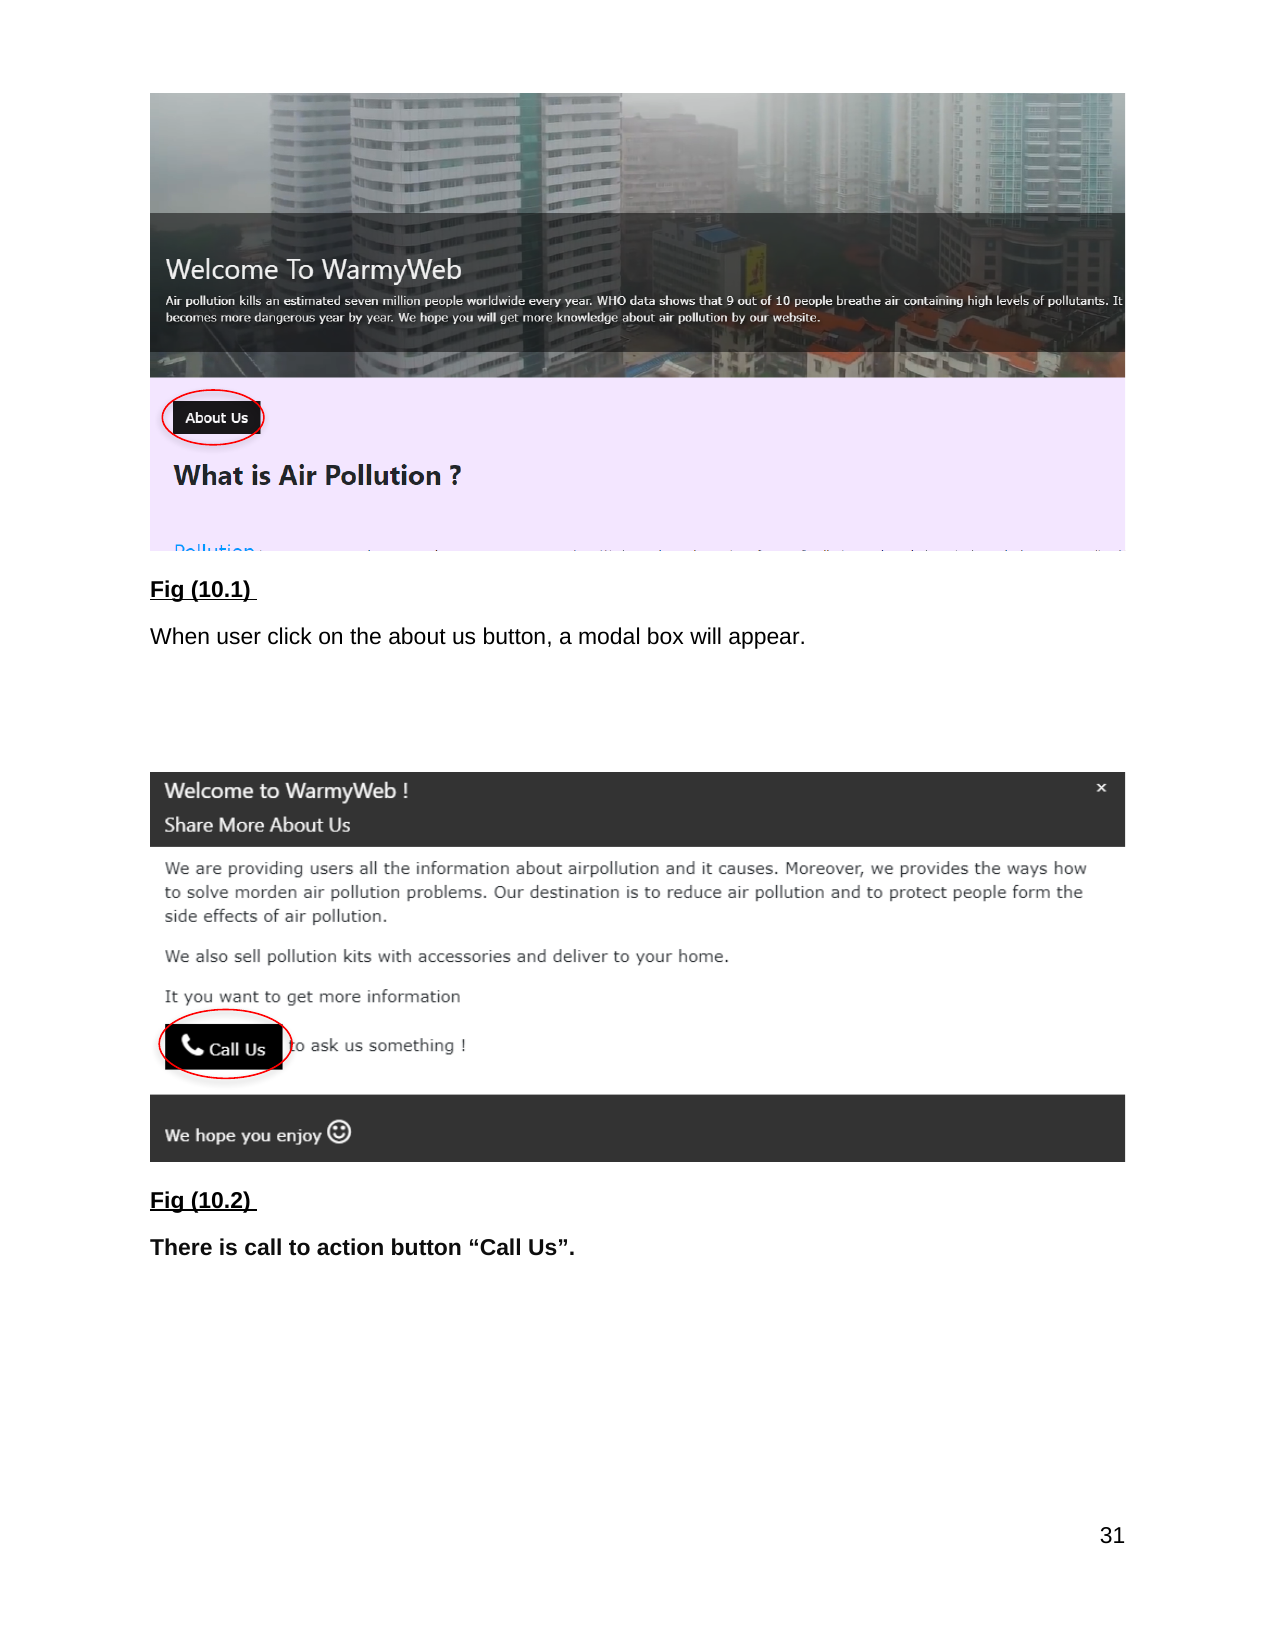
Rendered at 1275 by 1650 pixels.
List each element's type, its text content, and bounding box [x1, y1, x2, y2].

picture [150, 772, 1125, 1162]
text There is call to action button “Call Us”. [150, 1234, 1125, 1260]
text Fig (10.1) [150, 576, 1125, 602]
text When user click on the about us button, a modal box will appear. [150, 623, 1125, 649]
text Fig (10.2) [150, 1187, 1125, 1213]
picture [150, 93, 1125, 551]
